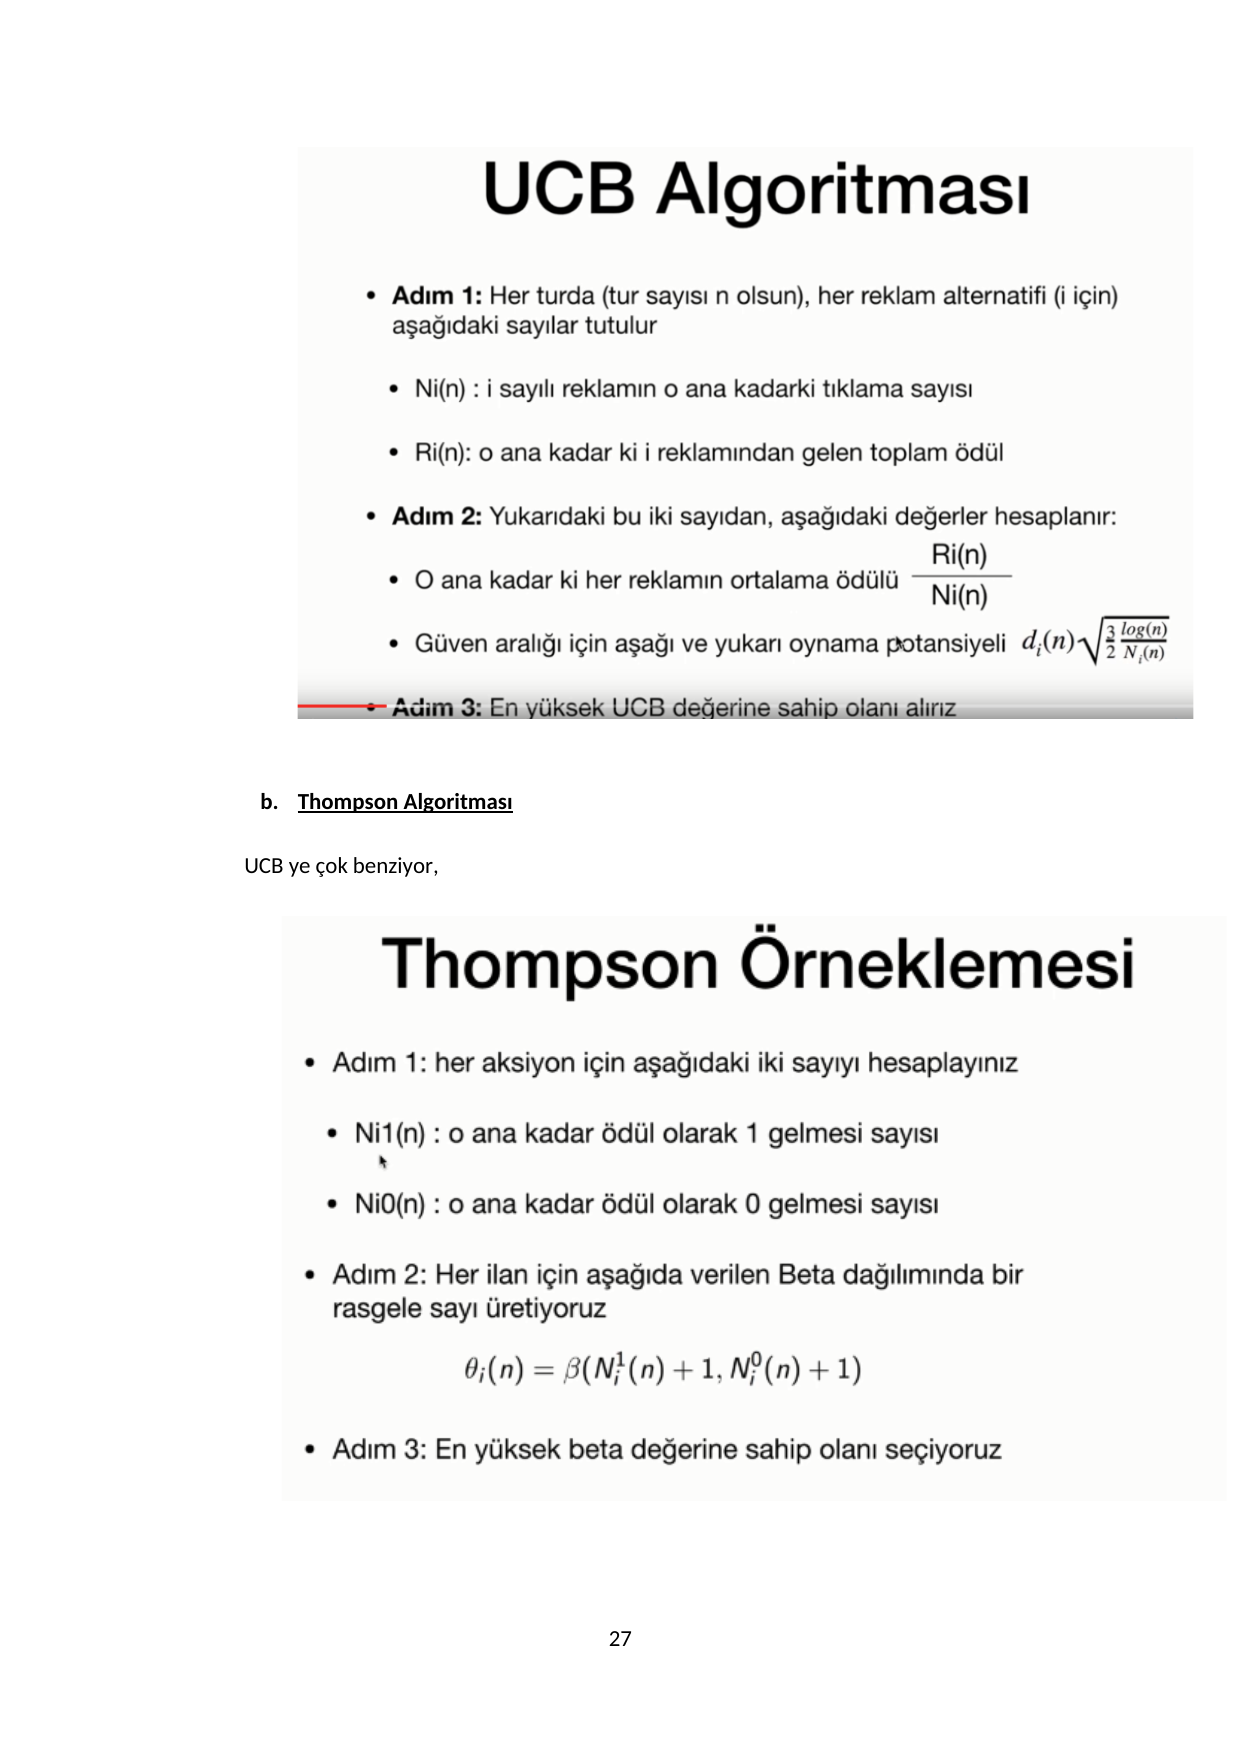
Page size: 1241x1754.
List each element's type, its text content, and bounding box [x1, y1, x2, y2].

list UCB ye çok benziyor, [244, 852, 1093, 879]
list Thompson Algoritması [260, 787, 1093, 815]
picture [281, 916, 1227, 1501]
picture [297, 147, 1194, 719]
